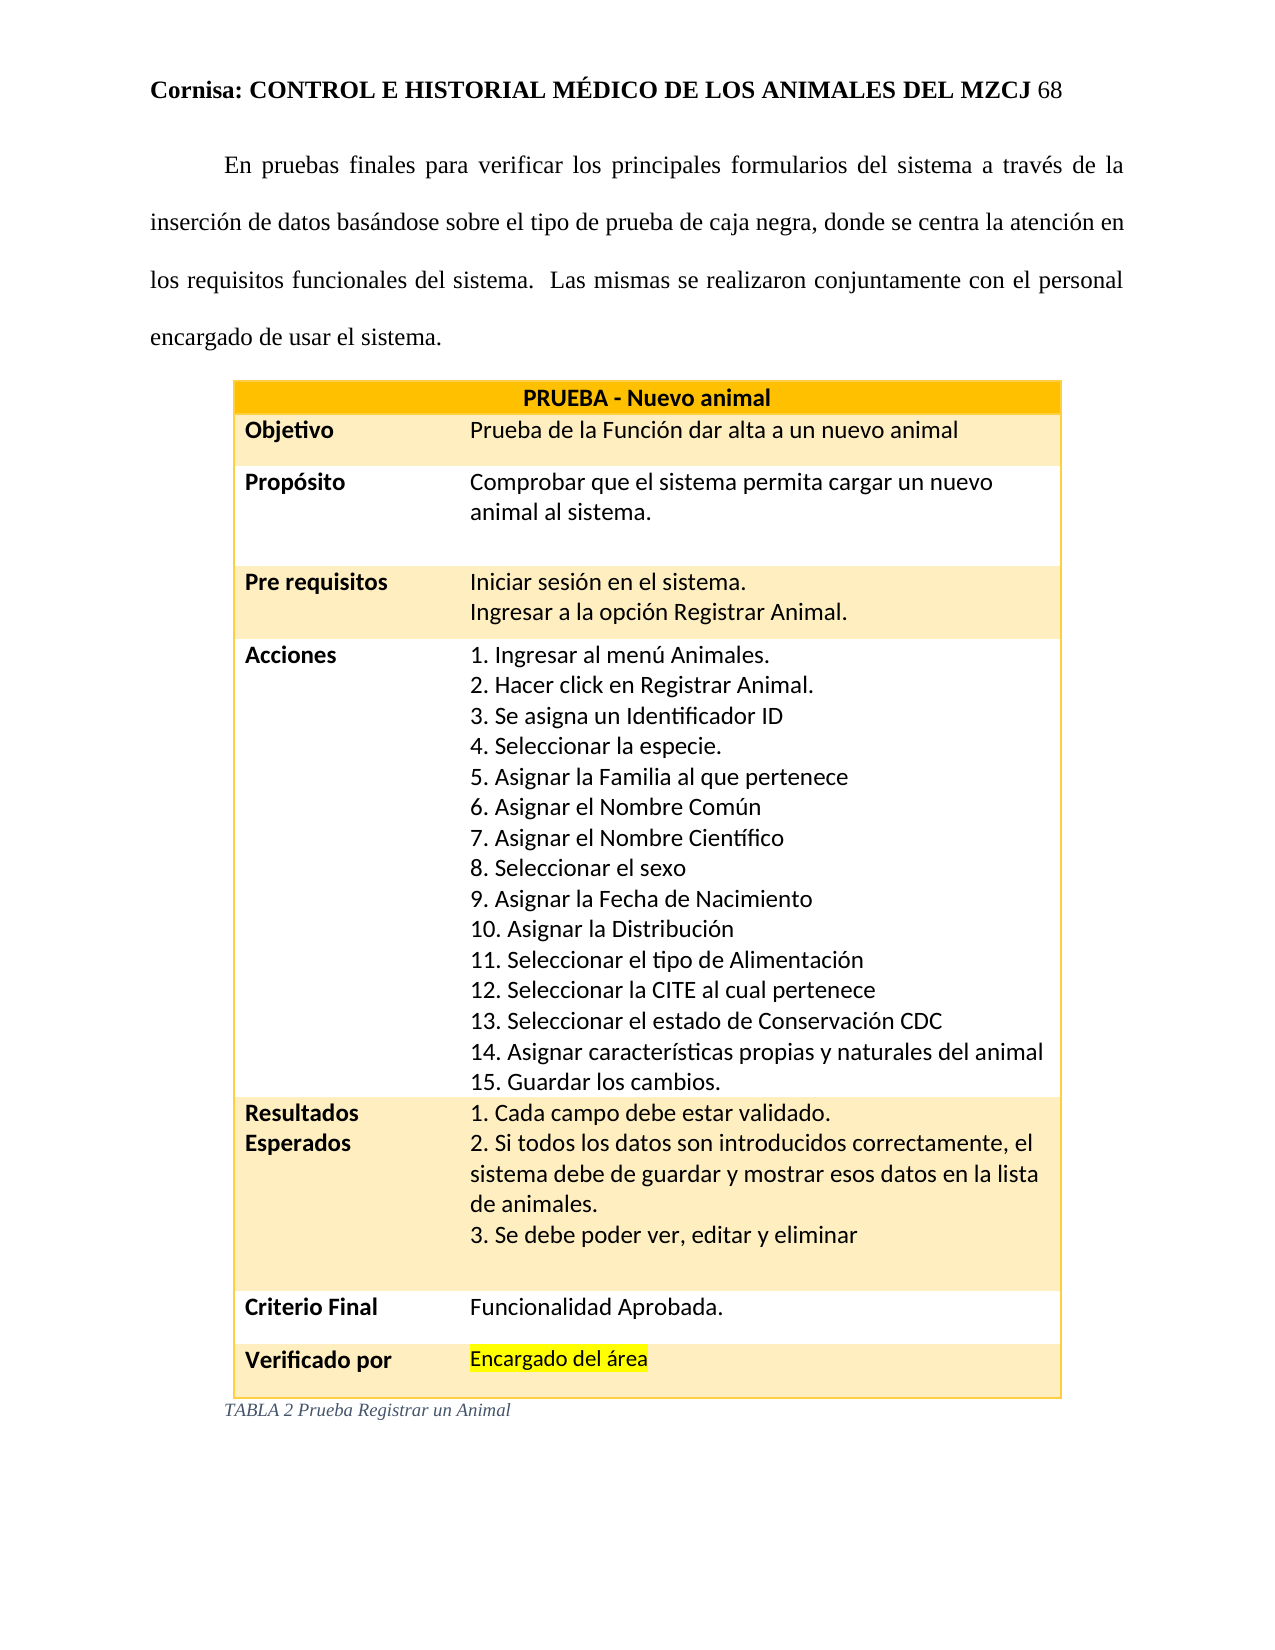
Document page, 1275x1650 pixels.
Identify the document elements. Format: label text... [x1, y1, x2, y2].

table_cell Criterio Final [235, 1291, 459, 1344]
table_cell Verificado por [235, 1344, 459, 1397]
table_cell Objetivo [235, 415, 459, 466]
table_cell Iniciar sesión en el sistema. Ingresar a la opción Registrar Animal. [459, 566, 1060, 639]
table_cell Comprobar que el sistema permita cargar un nuevo animal al sistema. [459, 466, 1060, 566]
table_cell 1. Cada campo debe estar validado. 2. Si todos los datos son introducidos correctamente, el sistema debe de guardar y mostrar esos datos en la lista de animales. 3. Se debe poder ver, editar y eliminar [459, 1097, 1060, 1291]
table_cell Resultados Esperados [235, 1097, 459, 1291]
table_cell Prueba de la Función dar alta a un nuevo animal [459, 415, 1060, 466]
table_cell Acciones [235, 639, 459, 1097]
table_cell Encargado del área [459, 1344, 1060, 1397]
text En pruebas finales para verificar los principales formularios del sistema a través de la inserción de datos basándose sobre el tipo de prueba de caja negra, donde se centra la atención en los requisitos funcionales del sistema. Las mismas se realizaron conjuntamente con el personal encargado de usar el sistema. [150, 150, 1125, 351]
table_cell Pre requisitos [235, 566, 459, 639]
table_cell Propósito [235, 466, 459, 566]
table_header PRUEBA - Nuevo animal [235, 382, 1060, 413]
table_cell Funcionalidad Aprobada. [459, 1291, 1060, 1344]
table_cell 1. Ingresar al menú Animales. 2. Hacer click en Registrar Animal. 3. Se asigna un Identificador ID 4. Seleccionar la especie. 5. Asignar la Familia al que pertenece 6. Asignar el Nombre Común 7. Asignar el Nombre Científico 8. Seleccionar el sexo 9. Asignar la Fecha de Nacimiento 10. Asignar la Distribución 11. Seleccionar el tipo de Alimentación 12. Seleccionar la CITE al cual pertenece 13. Seleccionar el estado de Conservación CDC 14. Asignar características propias y naturales del animal 15. Guardar los cambios. [459, 639, 1060, 1097]
